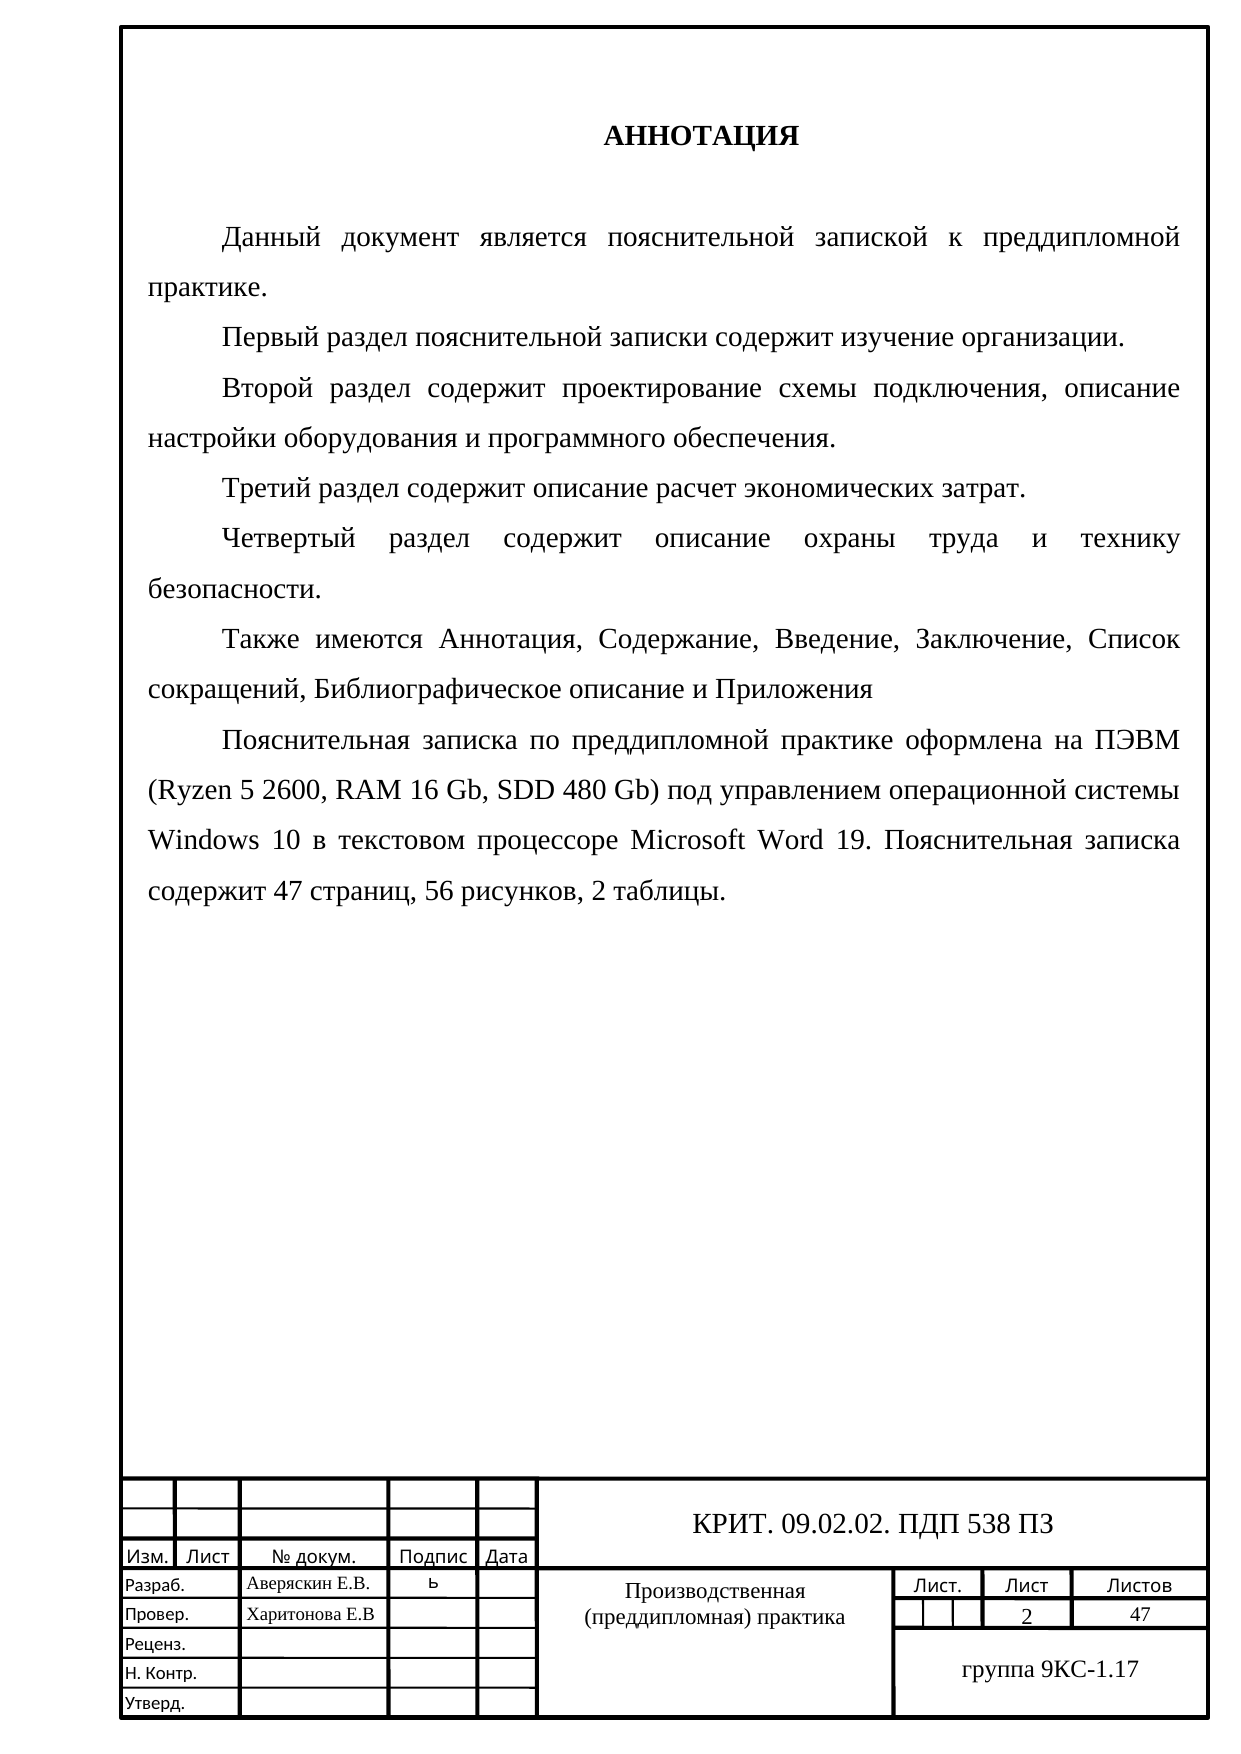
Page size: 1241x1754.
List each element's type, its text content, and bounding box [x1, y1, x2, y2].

text Данный документ является пояснительной запиской к преддипломной практике. [148, 219, 1181, 303]
text АННОТАЦИЯ [177, 118, 1152, 152]
text Пояснительная записка по преддипломной практике оформлена на ПЭВМ (Ryzen 5 2600, RAM 16 Gb, SDD 480 Gb) под управлением операционной системы Windows 10 в текстовом процессоре Microsoft Word 19. Пояснительная записка содержит 47 страниц, 56 рисунков, 2 таблицы. [148, 722, 1181, 906]
text Первый раздел пояснительной записки содержит изучение организации. [148, 319, 1181, 353]
text Четвертый раздел содержит описание охраны труда и технику безопасности. [148, 521, 1181, 604]
text Второй раздел содержит проектирование схемы подключения, описание настройки оборудования и программного обеспечения. [148, 370, 1181, 453]
text Третий раздел содержит описание расчет экономических затрат. [148, 470, 1181, 504]
text Также имеются Аннотация, Содержание, Введение, Заключение, Список сокращений, Библиографическое описание и Приложения [148, 621, 1181, 705]
